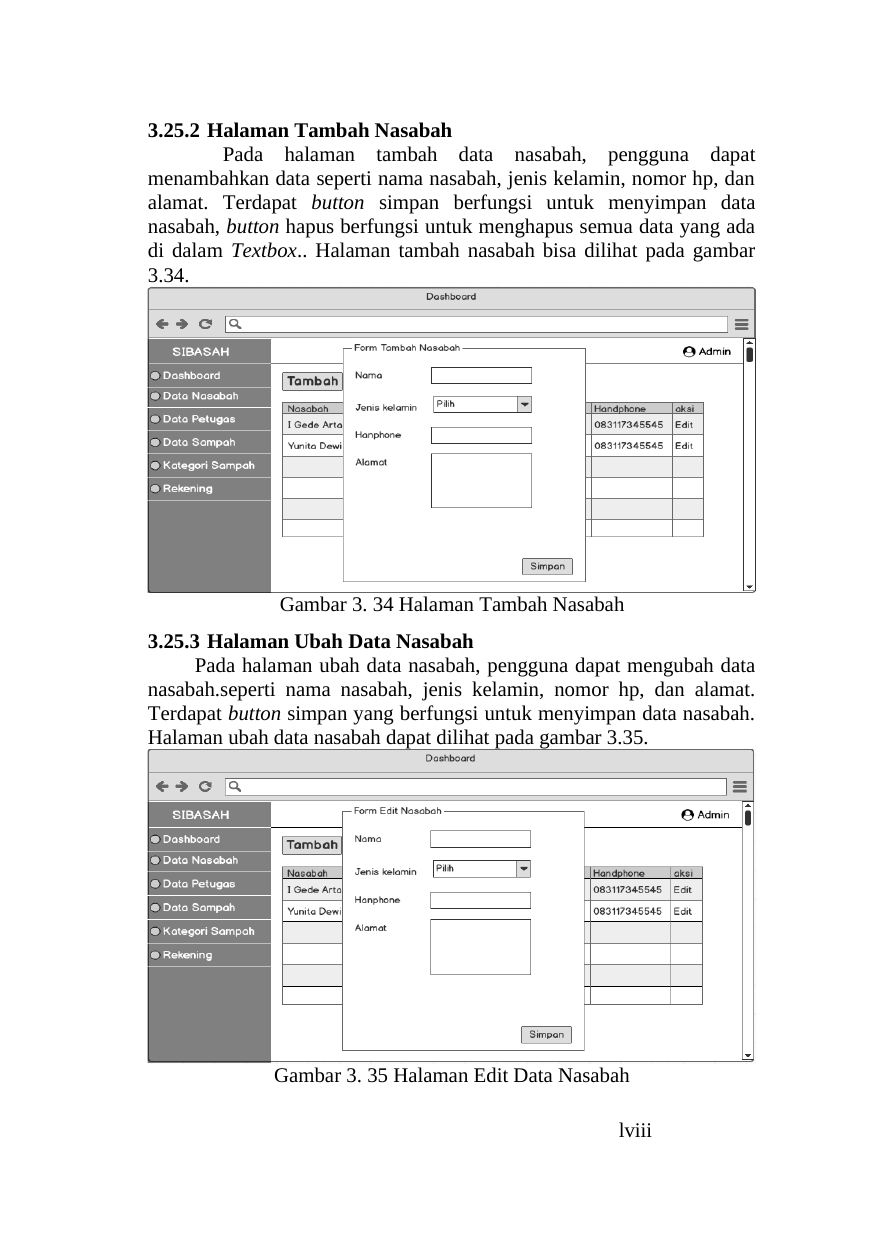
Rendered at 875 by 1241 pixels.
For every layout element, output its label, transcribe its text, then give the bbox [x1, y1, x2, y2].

picture [147, 286, 757, 593]
picture [147, 749, 757, 1064]
text Pada halaman ubah data nasabah, pengguna dapat mengubah data nasabah.seperti nama nasabah, jenis kelamin, nomor hp, dan alamat. Terdapat button simpan yang berfungsi untuk menyimpan data nasabah. Halaman ubah data nasabah dapat dilihat pada gambar 3.35. [148, 653, 756, 749]
list Pada halaman tambah data nasabah, pengguna dapat menambahkan data seperti nama nasabah, jenis kelamin, nomor hp, dan alamat. Terdapat button simpan berfungsi untuk menyimpan data nasabah, button hapus berfungsi untuk menghapus semua data yang ada di dalam Textbox.. Halaman tambah nasabah bisa dilihat pada gambar 3.34. [148, 142, 756, 286]
text Halaman Ubah Data Nasabah [148, 629, 756, 653]
text Halaman Tambah Nasabah [148, 118, 756, 142]
